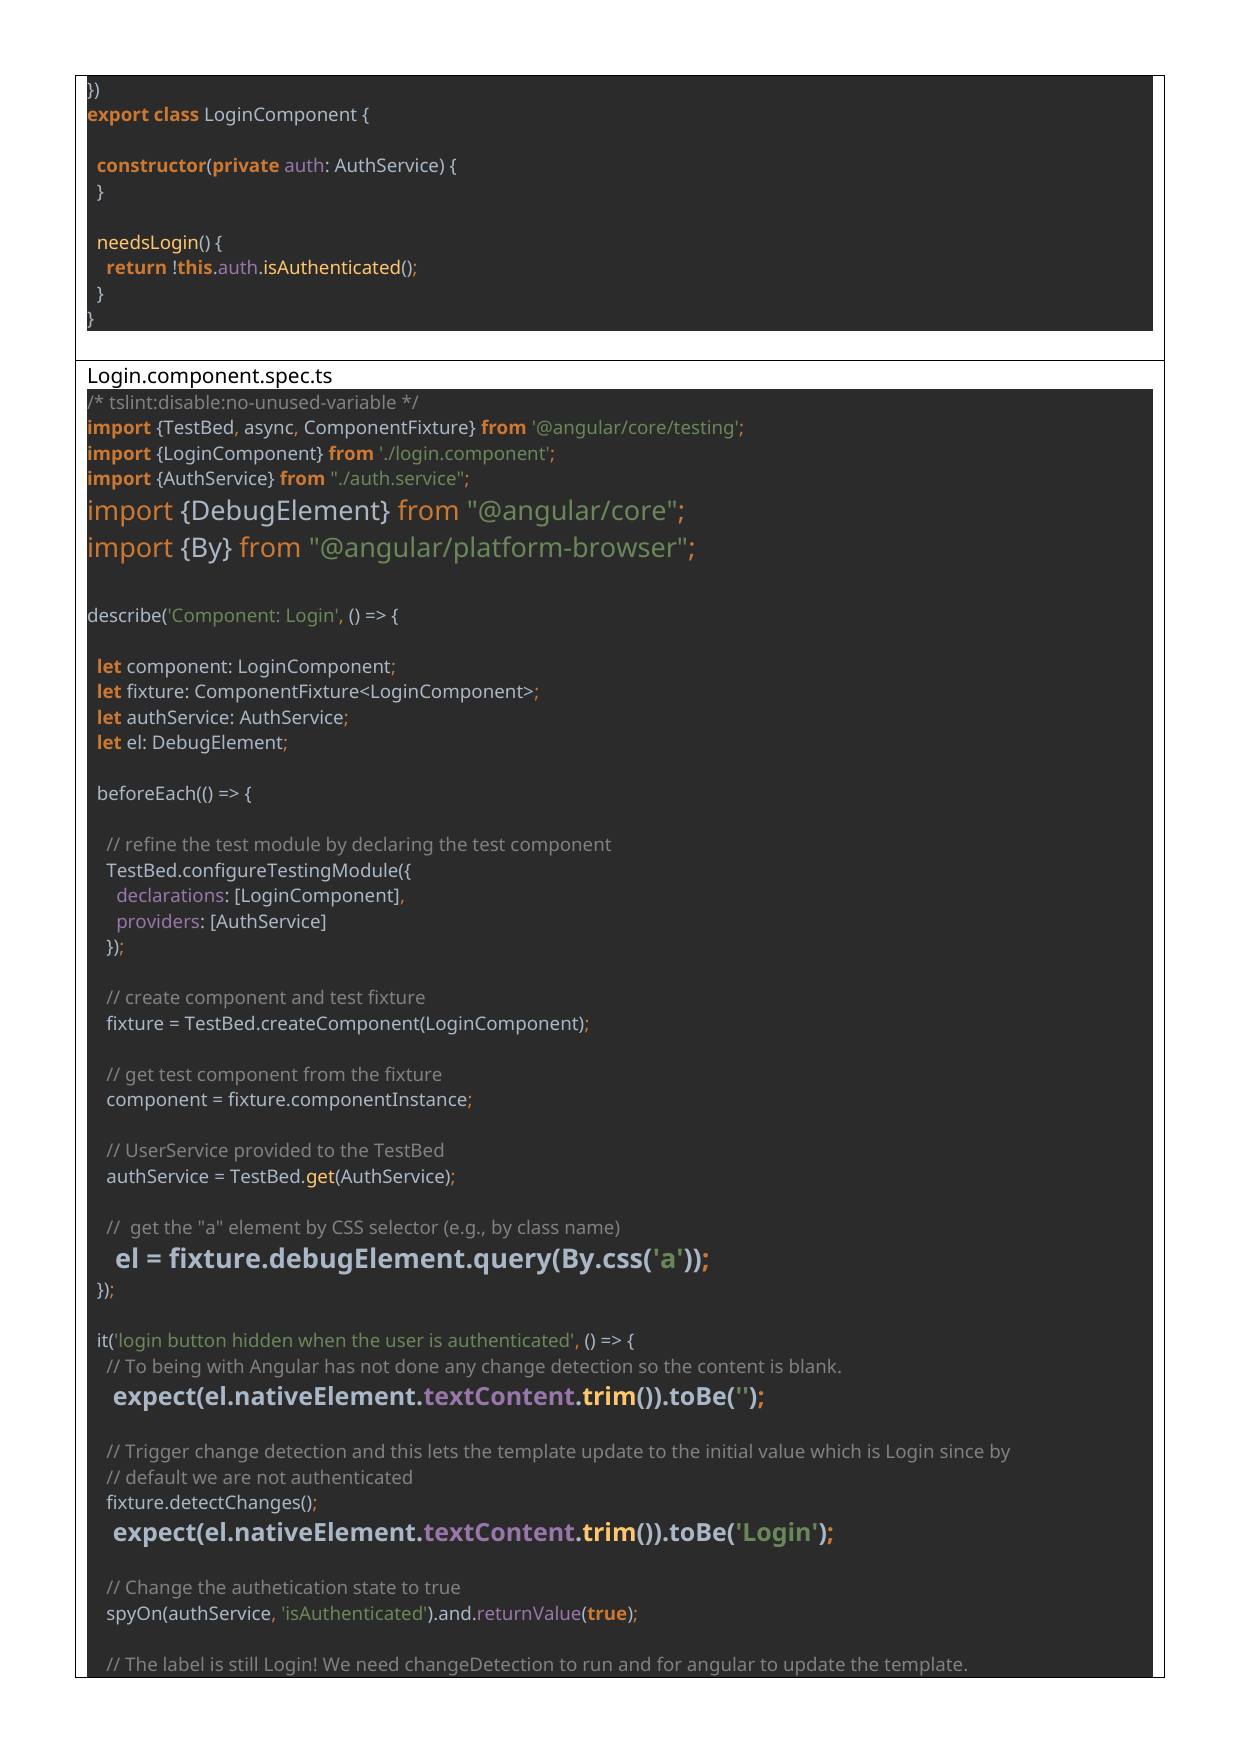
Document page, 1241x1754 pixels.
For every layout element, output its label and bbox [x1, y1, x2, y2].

table_cell [76, 361, 1164, 1677]
table_cell [76, 76, 1164, 360]
